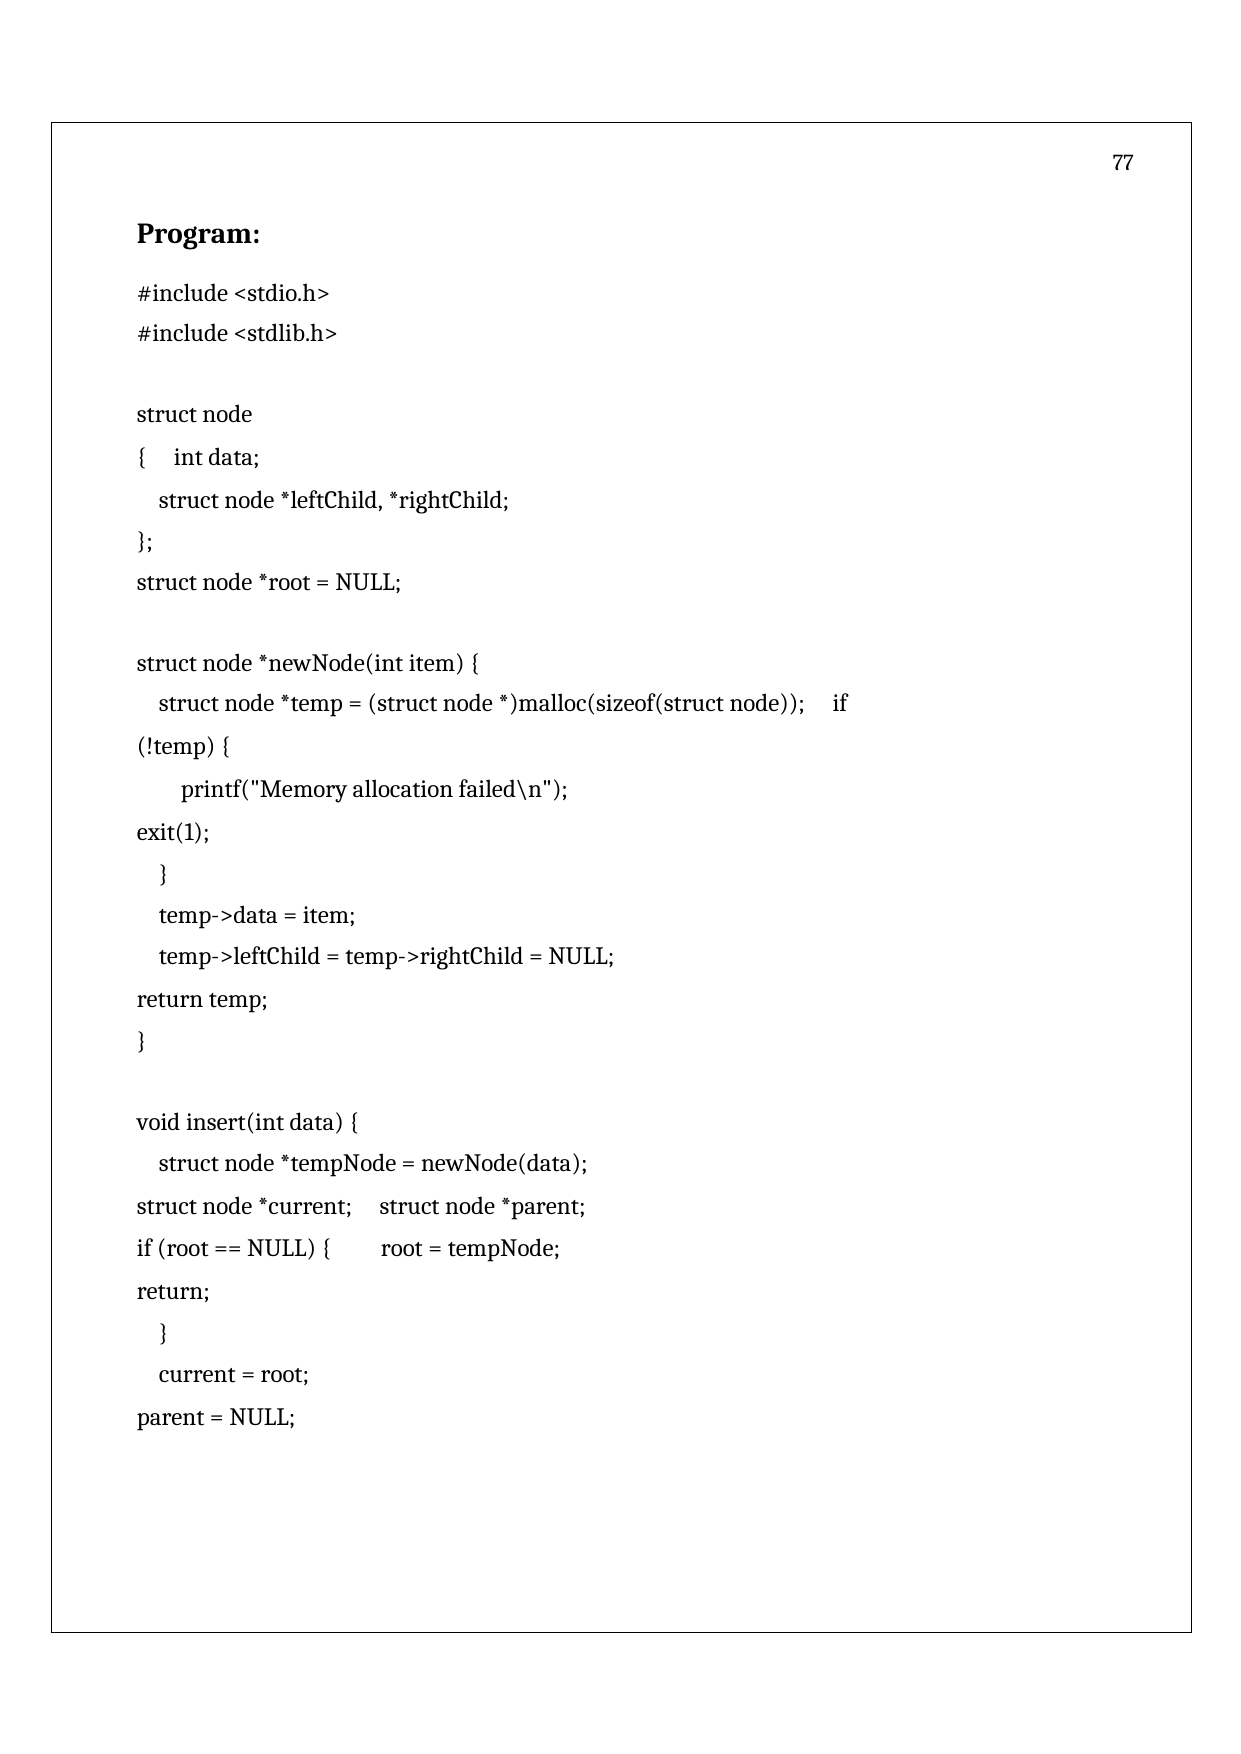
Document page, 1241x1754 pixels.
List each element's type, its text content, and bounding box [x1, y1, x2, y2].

table_header 77 [1112, 123, 1191, 1632]
table_header Program: #include <stdio.h> #include <stdlib.h> struct node { int data; struct node *leftChild, *rightChild; }; struct node *root = NULL; struct node *newNode(int item) { struct node *temp = (struct node *)malloc(sizeof(struct node)); if (!temp) { printf("Memory allocation failed\n"); exit(1); } temp->data = item; temp->leftChild = temp->rightChild = NULL; return temp; } void insert(int data) { struct node *tempNode = newNode(data); struct node *current; struct node *parent; if (root == NULL) { root = tempNode; return; } current = root; parent = NULL; [52, 123, 1112, 1632]
